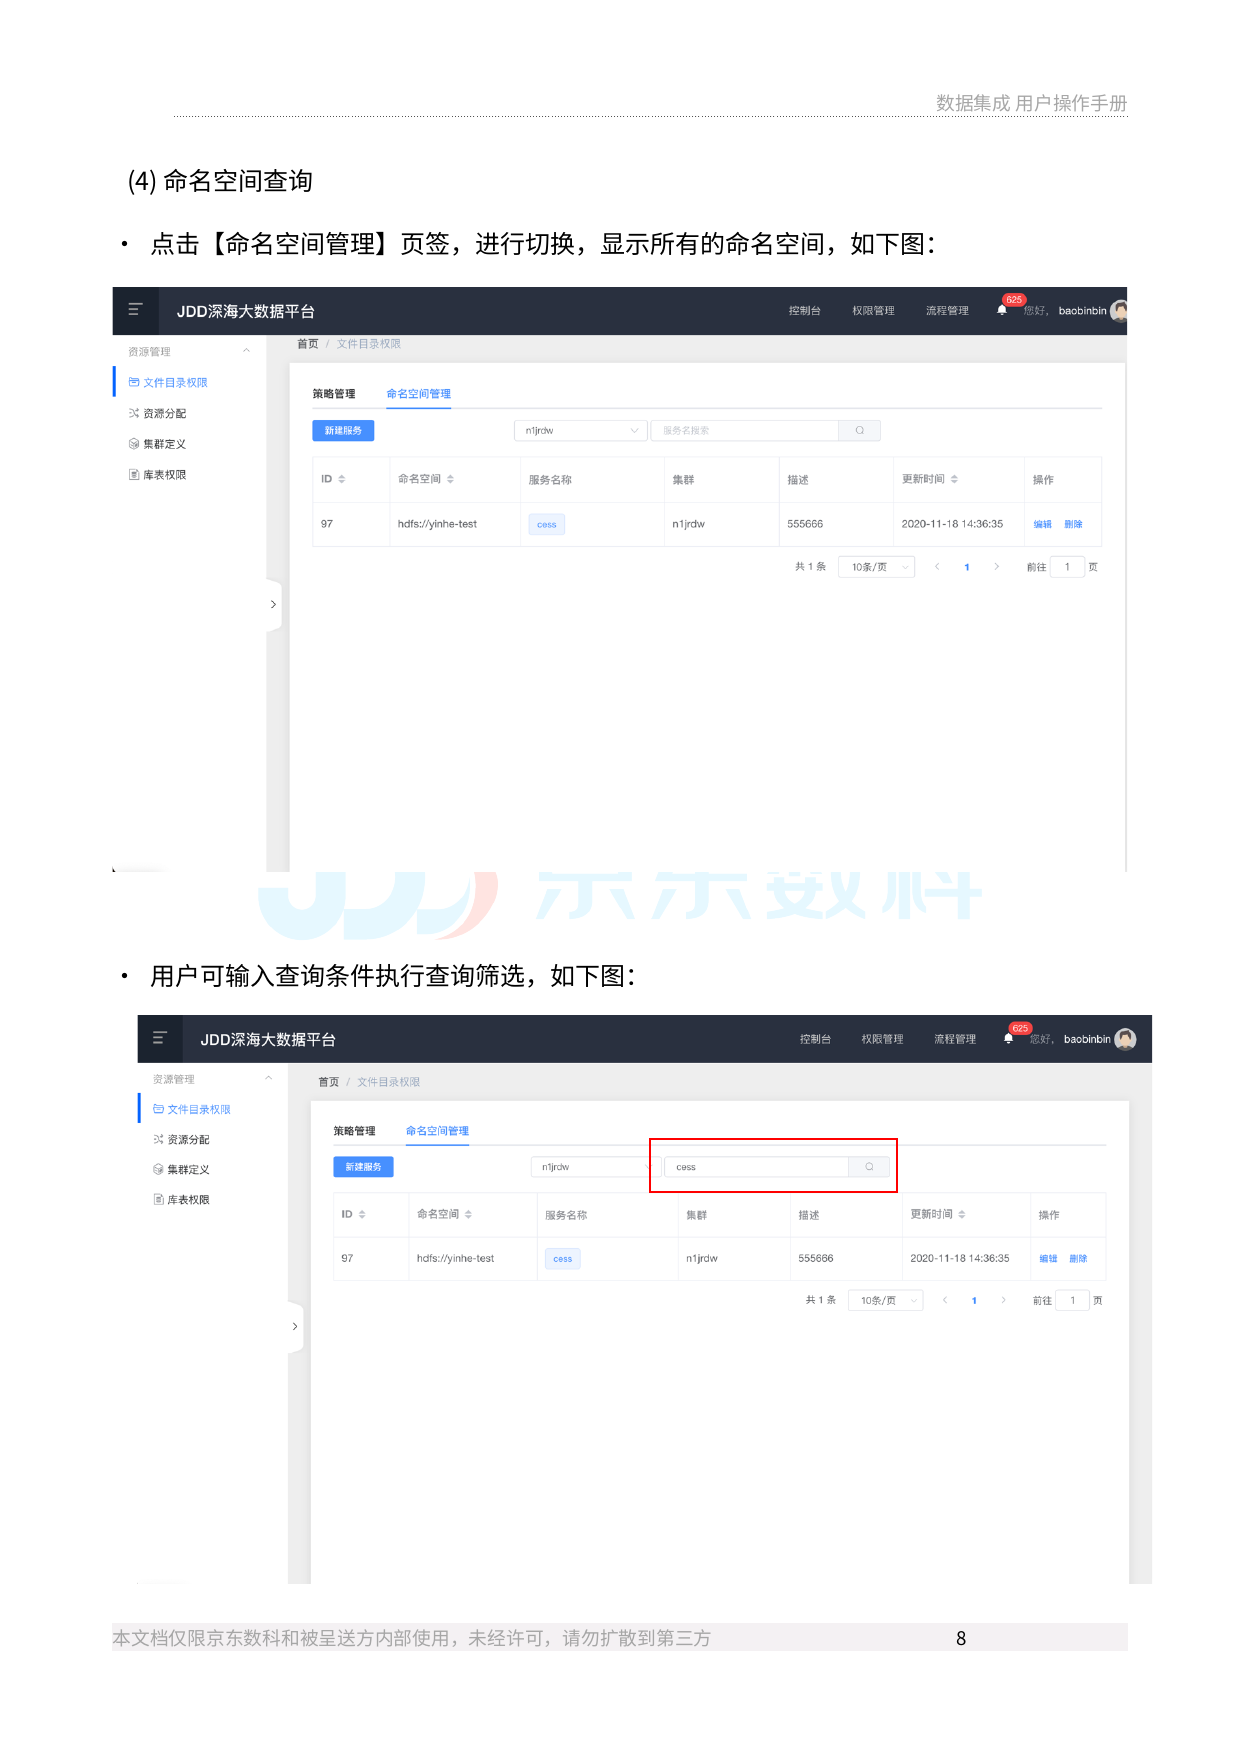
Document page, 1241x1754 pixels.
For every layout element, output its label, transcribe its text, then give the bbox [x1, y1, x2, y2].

picture [112, 287, 1128, 872]
text 点击【命名空间管理】页签，进行切换，显示所有的命名空间，如下图： [112, 210, 1128, 264]
text 命名空间查询 [92, 150, 1128, 200]
picture [137, 1015, 1153, 1584]
text 用户可输入查询条件执行查询筛选，如下图： [112, 942, 1128, 997]
